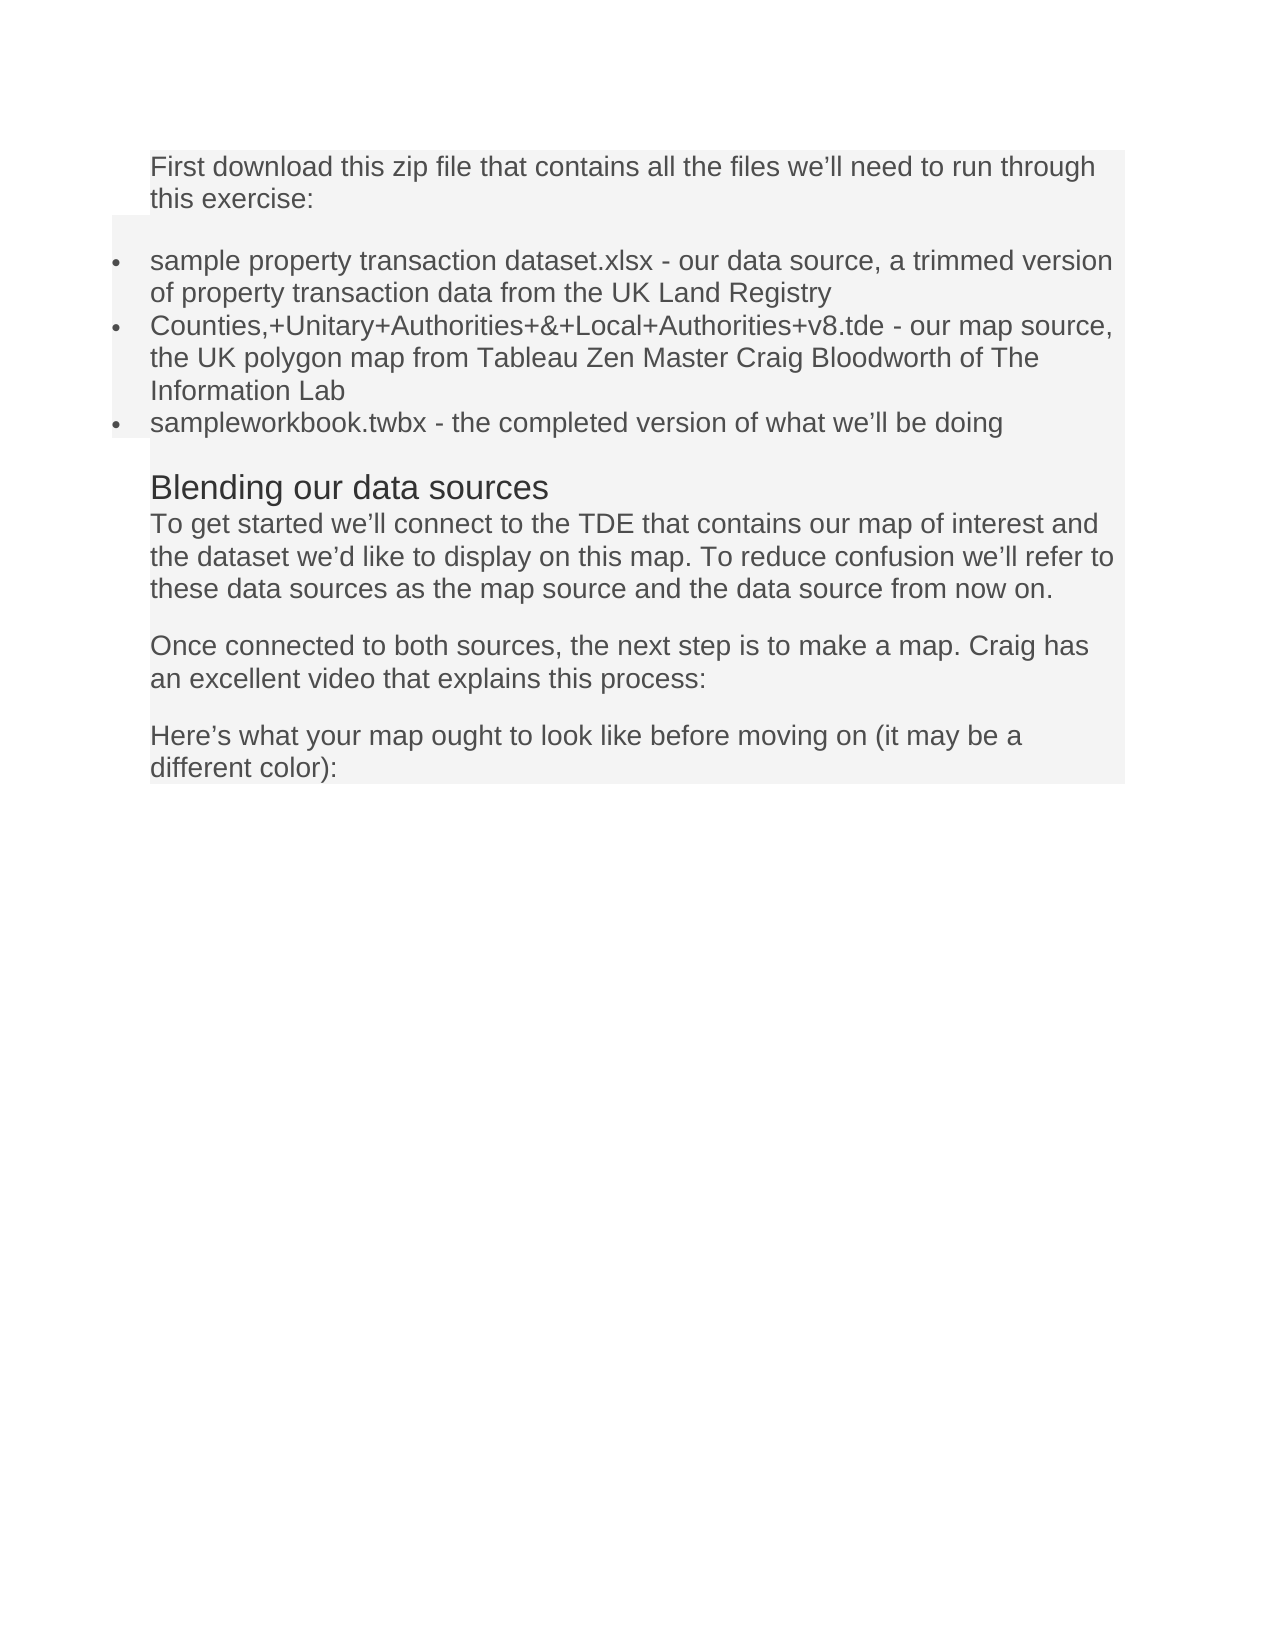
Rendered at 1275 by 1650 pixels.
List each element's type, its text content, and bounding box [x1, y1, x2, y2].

list sample property transaction dataset.xlsx - our data source, a trimmed version of property transaction data from the UK Land Registry [112, 244, 1125, 309]
subtitle Blending our data sources [150, 467, 1125, 507]
text Here’s what your map ought to look like before moving on (it may be a different color): [150, 719, 1125, 784]
text Once connected to both sources, the next step is to make a map. Craig has an excellent video that explains this process: [150, 629, 1125, 694]
list Counties,+Unitary+Authorities+&+Local+Authorities+v8.tde - our map source, the UK polygon map from Tableau Zen Master Craig Bloodworth of The Information Lab [112, 309, 1125, 406]
text First download this zip file that contains all the files we’ll need to run through this exercise: [150, 150, 1125, 215]
list sampleworkbook.twbx - the completed version of what we’ll be doing [112, 406, 1125, 438]
text To get started we’ll connect to the TDE that contains our map of interest and the dataset we’d like to display on this map. To reduce confusion we’ll refer to these data sources as the map source and the data source from now on. [150, 507, 1125, 604]
